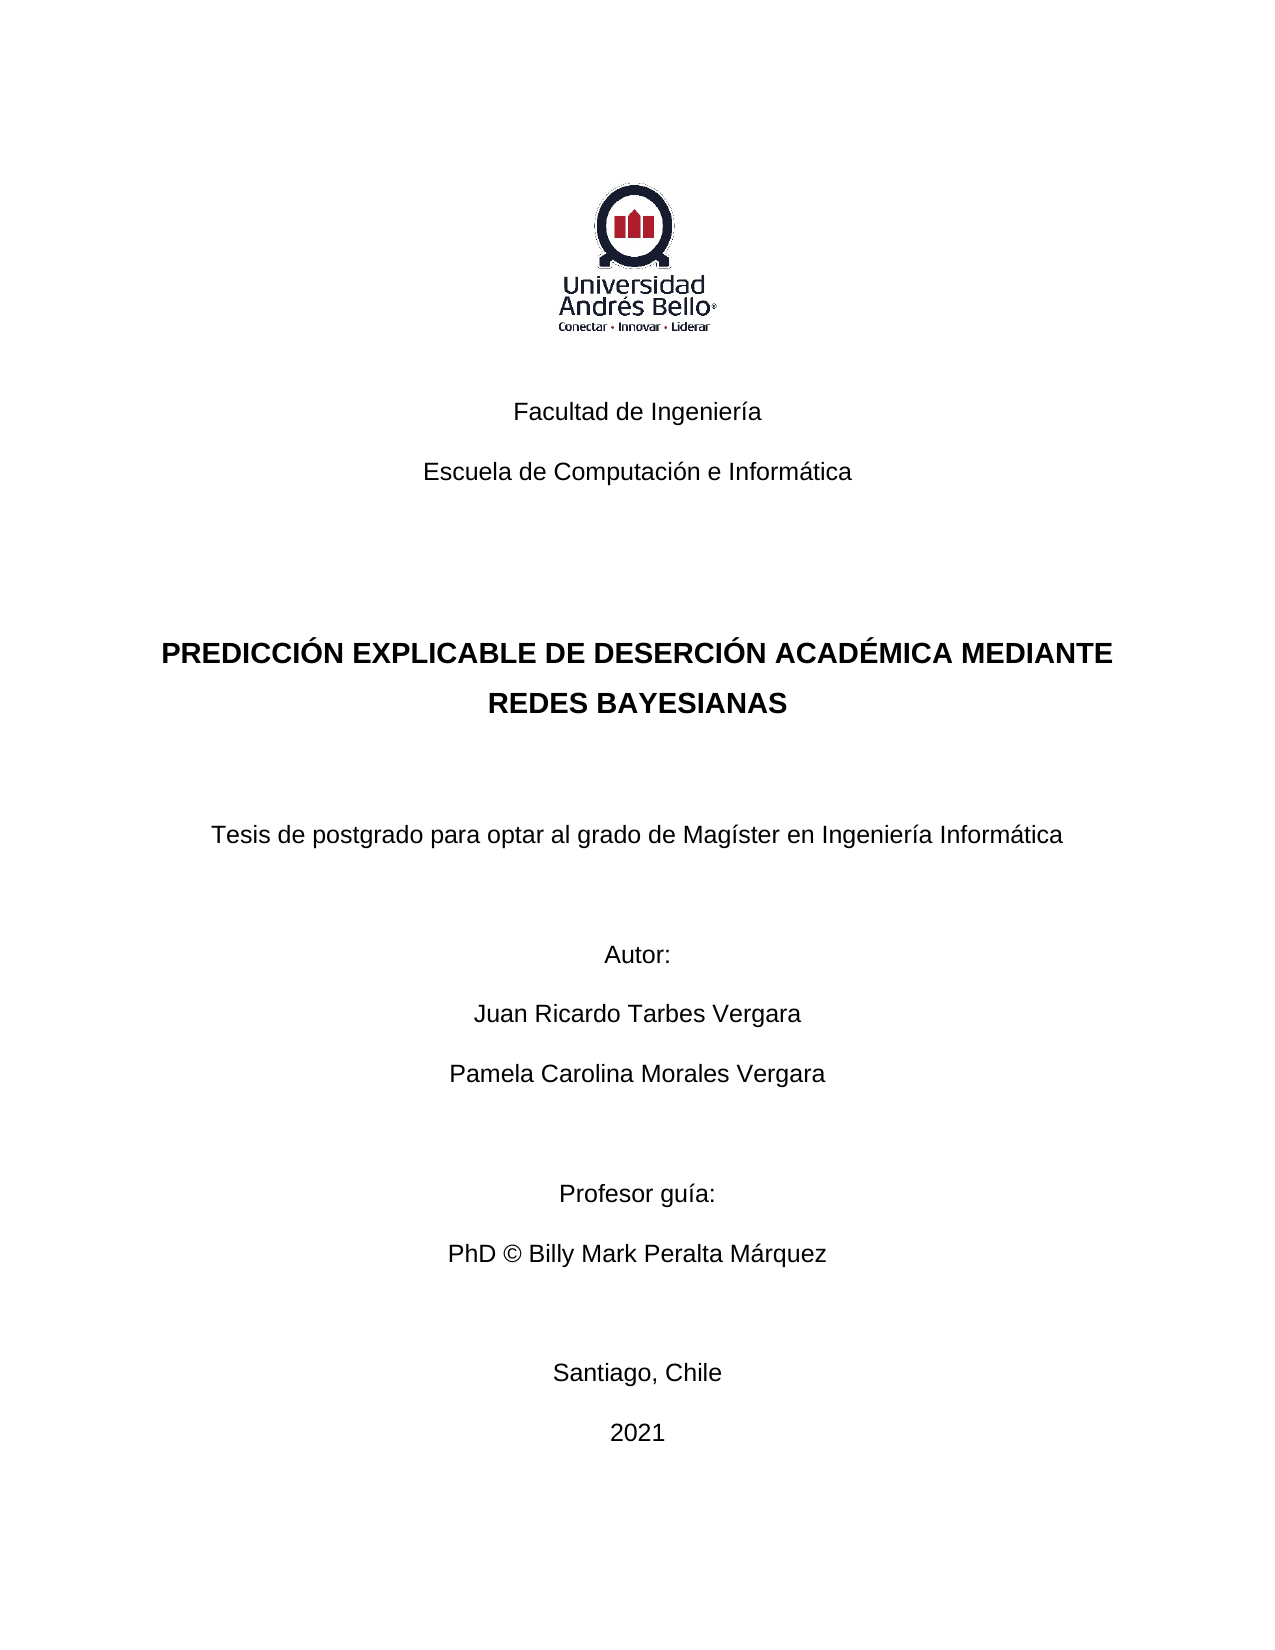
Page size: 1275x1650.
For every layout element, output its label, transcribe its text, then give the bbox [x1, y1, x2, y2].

text Santiago, Chile [148, 1358, 1127, 1387]
text Pamela Carolina Morales Vergara [148, 1059, 1127, 1088]
picture [528, 147, 747, 366]
text Juan Ricardo Tarbes Vergara [148, 999, 1127, 1028]
text Profesor guía: [148, 1179, 1127, 1208]
text Autor: [148, 940, 1127, 968]
text PhD © Billy Mark Peralta Márquez [148, 1239, 1127, 1267]
text Escuela de Computación e Informática [148, 456, 1127, 485]
text 2021 [148, 1418, 1127, 1447]
text Predicción Explicable de Deserción Académica Mediante Redes Bayesianas [148, 636, 1127, 720]
text Facultad de Ingeniería [148, 397, 1127, 425]
text Tesis de postgrado para optar al grado de Magíster en Ingeniería Informática [148, 820, 1127, 849]
